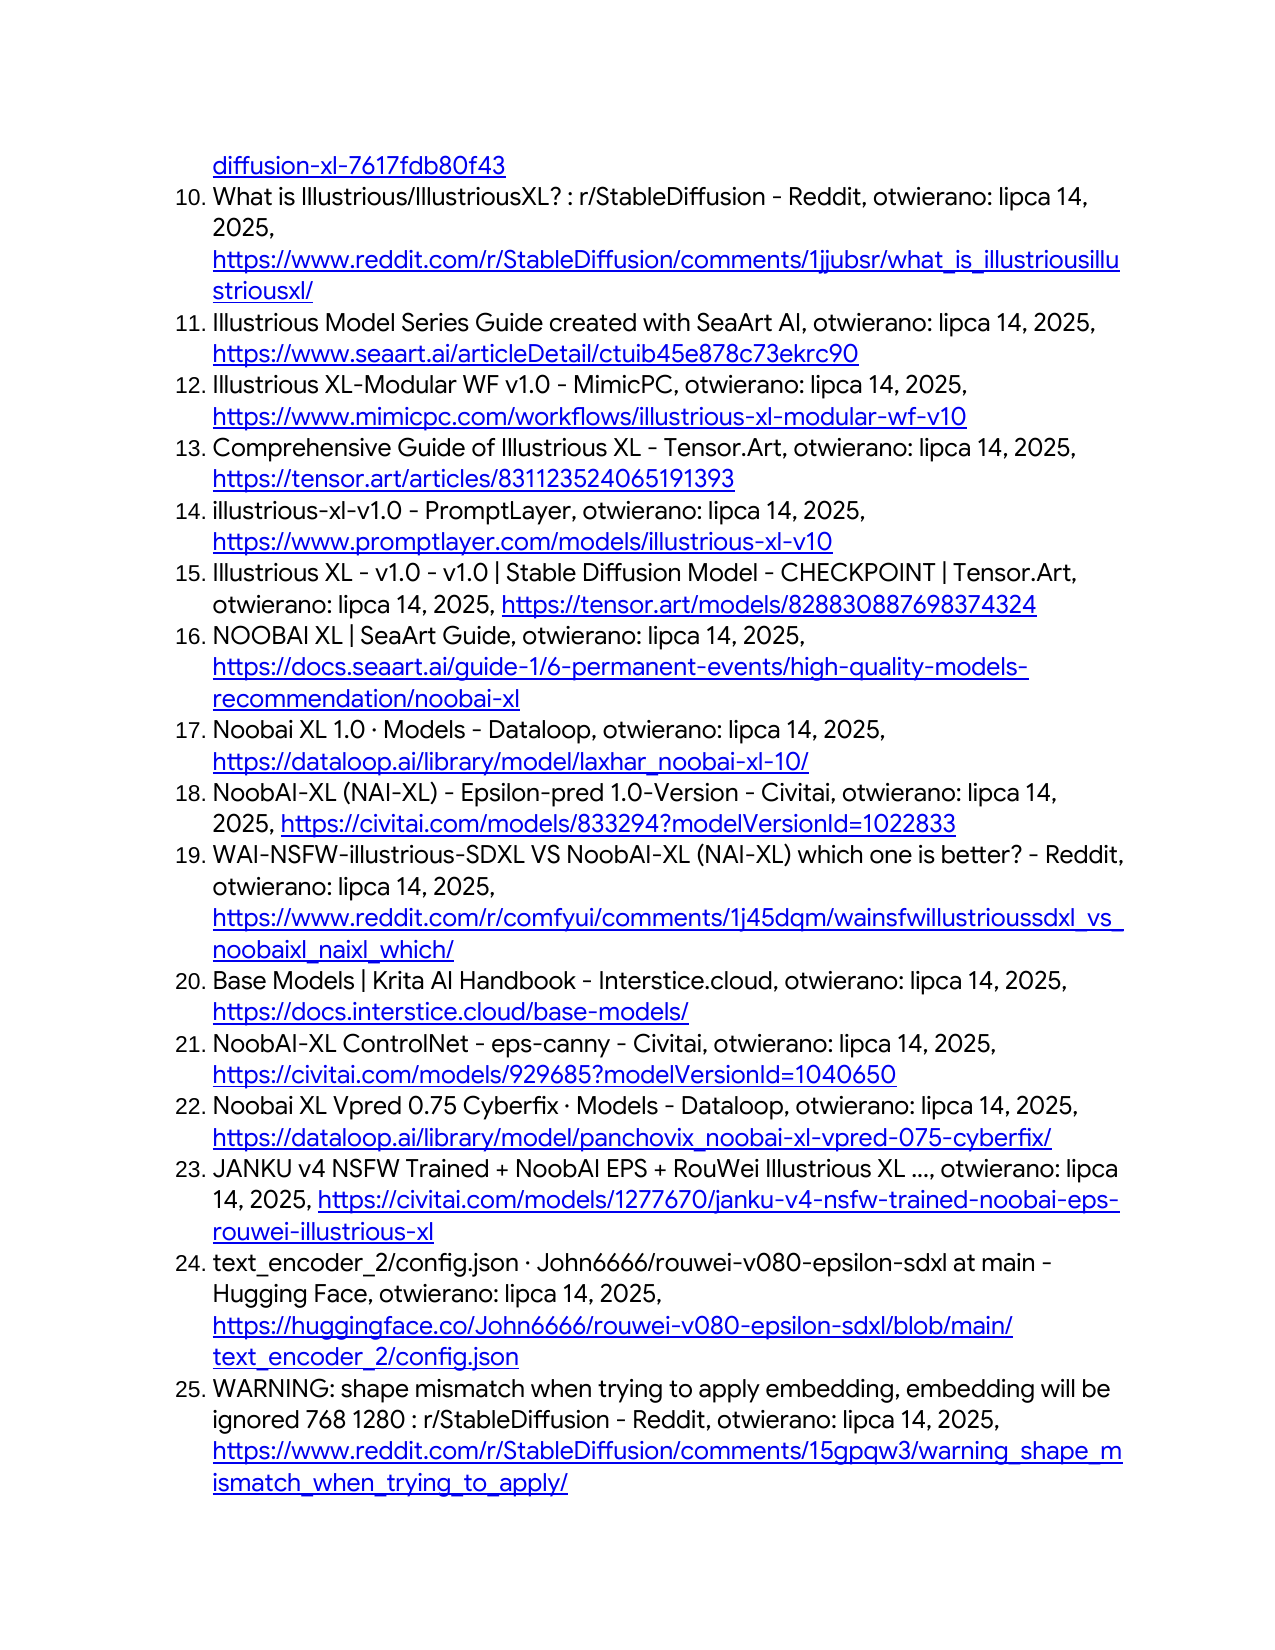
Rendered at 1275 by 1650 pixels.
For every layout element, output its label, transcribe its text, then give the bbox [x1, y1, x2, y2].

list Noobai XL Vpred 0.75 Cyberfix · Models - Dataloop, otwierano: lipca 14, 2025, https://dataloop.ai/library/model/panchovix_noobai-xl-vpred-075-cyberfix/ [175, 1091, 1125, 1153]
list Comprehensive Guide of Illustrious XL - Tensor.Art, otwierano: lipca 14, 2025, https://tensor.art/articles/831123524065191393 [175, 432, 1125, 495]
list text_encoder_2/config.json · John6666/rouwei-v080-epsilon-sdxl at main - Hugging Face, otwierano: lipca 14, 2025, https://huggingface.co/John6666/rouwei-v080-epsilon-sdxl/blob/main/text_encoder_2/config.json [175, 1247, 1125, 1373]
list Illustrious Model Series Guide created with SeaArt AI, otwierano: lipca 14, 2025, https://www.seaart.ai/articleDetail/ctuib45e878c73ekrc90 [175, 307, 1125, 369]
list Illustrious XL-Modular WF v1.0 - MimicPC, otwierano: lipca 14, 2025, https://www.mimicpc.com/workflows/illustrious-xl-modular-wf-v10 [175, 369, 1125, 432]
list WAI-NSFW-illustrious-SDXL VS NoobAI-XL (NAI-XL) which one is better? - Reddit, otwierano: lipca 14, 2025, https://www.reddit.com/r/comfyui/comments/1j45dqm/wainsfwillustrioussdxl_vs_noobaixl_naixl_which/ [175, 840, 1125, 965]
list WARNING: shape mismatch when trying to apply embedding, embedding will be ignored 768 1280 : r/StableDiffusion - Reddit, otwierano: lipca 14, 2025, https://www.reddit.com/r/StableDiffusion/comments/15gpqw3/warning_shape_mismatch_when_trying_to_apply/ [175, 1373, 1125, 1498]
list illustrious-xl-v1.0 - PromptLayer, otwierano: lipca 14, 2025, https://www.promptlayer.com/models/illustrious-xl-v10 [175, 495, 1125, 558]
list What is Illustrious/IllustriousXL? : r/StableDiffusion - Reddit, otwierano: lipca 14, 2025, https://www.reddit.com/r/StableDiffusion/comments/1jjubsr/what_is_illustriousillustriousxl/ [175, 181, 1125, 307]
list NoobAI-XL (NAI-XL) - Epsilon-pred 1.0-Version - Civitai, otwierano: lipca 14, 2025, https://civitai.com/models/833294?modelVersionId=1022833 [175, 777, 1125, 840]
list Base Models | Krita AI Handbook - Interstice.cloud, otwierano: lipca 14, 2025, https://docs.interstice.cloud/base-models/ [175, 965, 1125, 1028]
list NOOBAI XL | SeaArt Guide, otwierano: lipca 14, 2025, https://docs.seaart.ai/guide-1/6-permanent-events/high-quality-models-recommendation/noobai-xl [175, 620, 1125, 714]
list JANKU v4 NSFW Trained + NoobAI EPS + RouWei Illustrious XL ..., otwierano: lipca 14, 2025, https://civitai.com/models/1277670/janku-v4-nsfw-trained-noobai-eps-rouwei-illustrious-xl [175, 1153, 1125, 1247]
list NoobAI-XL ControlNet - eps-canny - Civitai, otwierano: lipca 14, 2025, https://civitai.com/models/929685?modelVersionId=1040650 [175, 1028, 1125, 1091]
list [175, 150, 1125, 181]
list Illustrious XL - v1.0 - v1.0 | Stable Diffusion Model - CHECKPOINT | Tensor.Art, otwierano: lipca 14, 2025, https://tensor.art/models/828830887698374324 [175, 558, 1125, 620]
list Noobai XL 1.0 · Models - Dataloop, otwierano: lipca 14, 2025, https://dataloop.ai/library/model/laxhar_noobai-xl-10/ [175, 714, 1125, 777]
